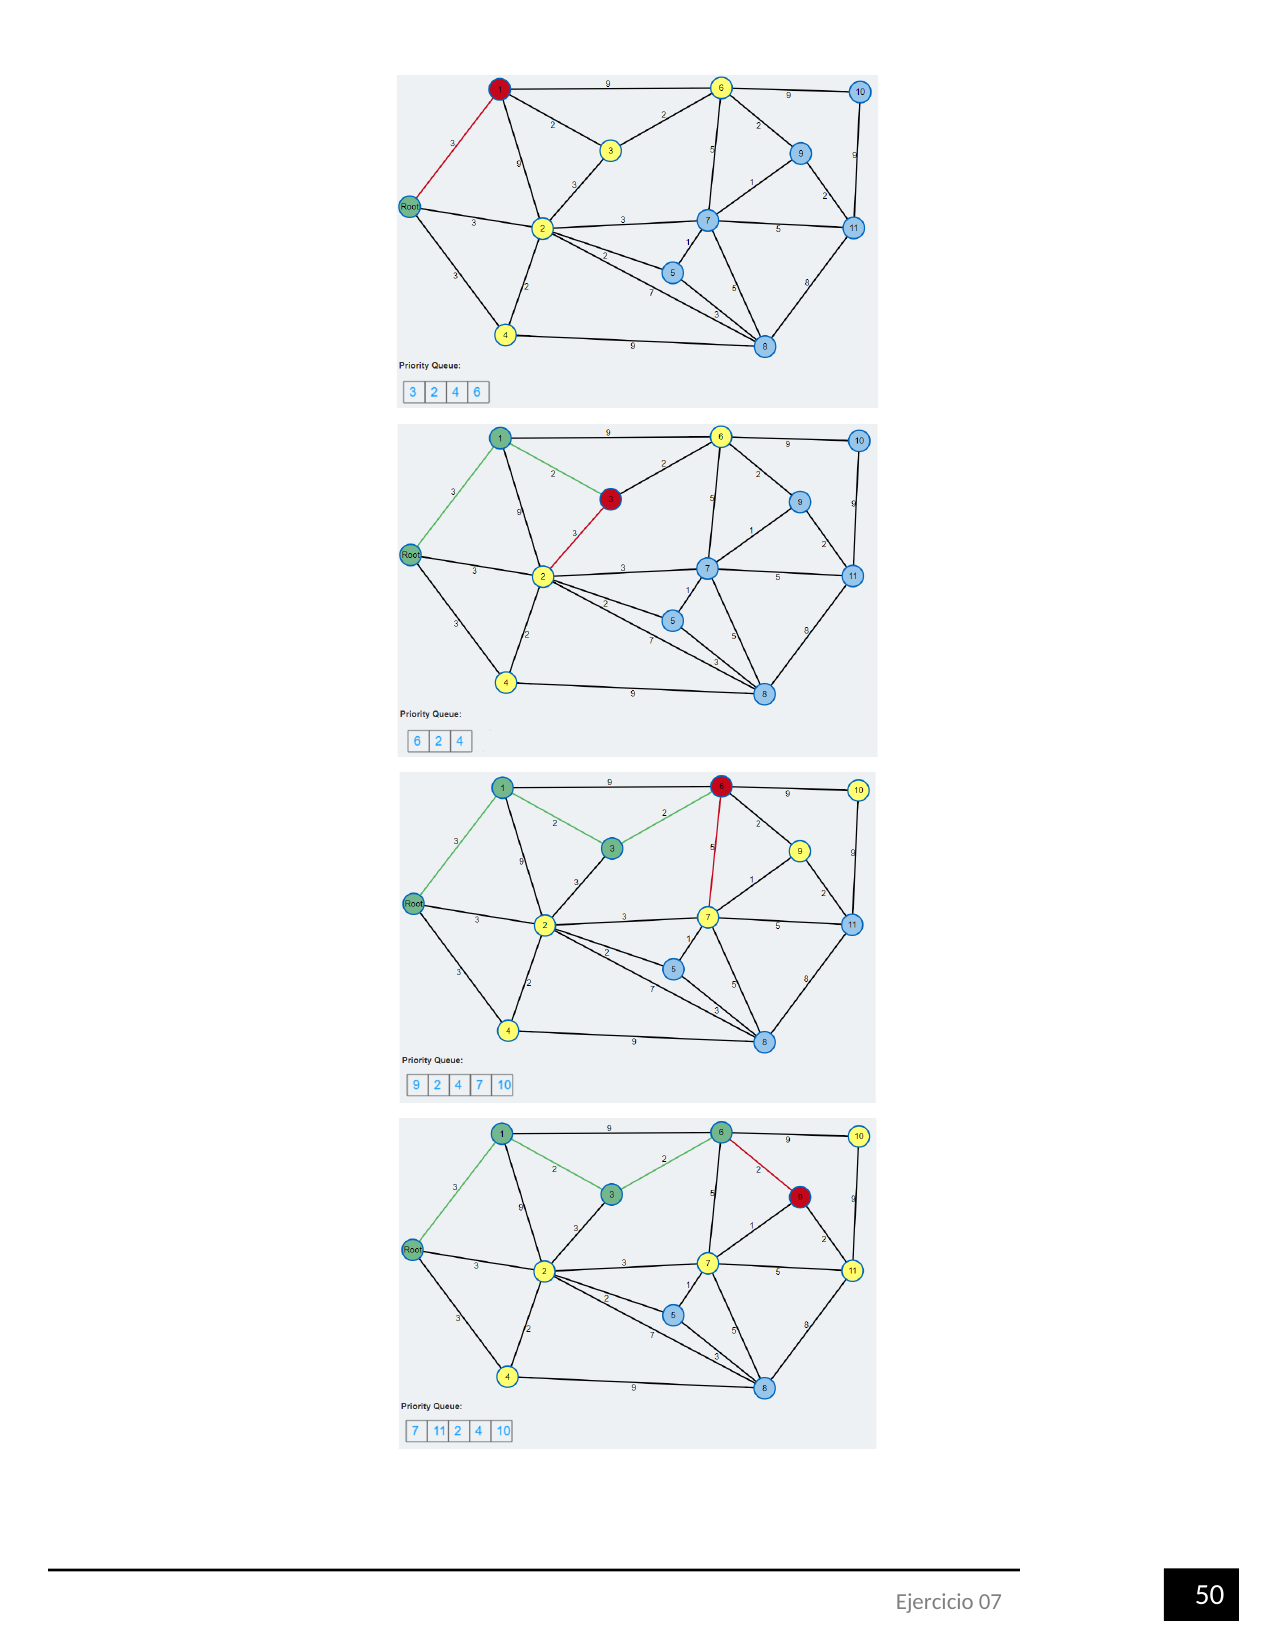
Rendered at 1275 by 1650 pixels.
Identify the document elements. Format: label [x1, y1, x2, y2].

picture [398, 1118, 877, 1449]
picture [396, 75, 879, 408]
picture [399, 772, 876, 1103]
picture [397, 424, 878, 757]
